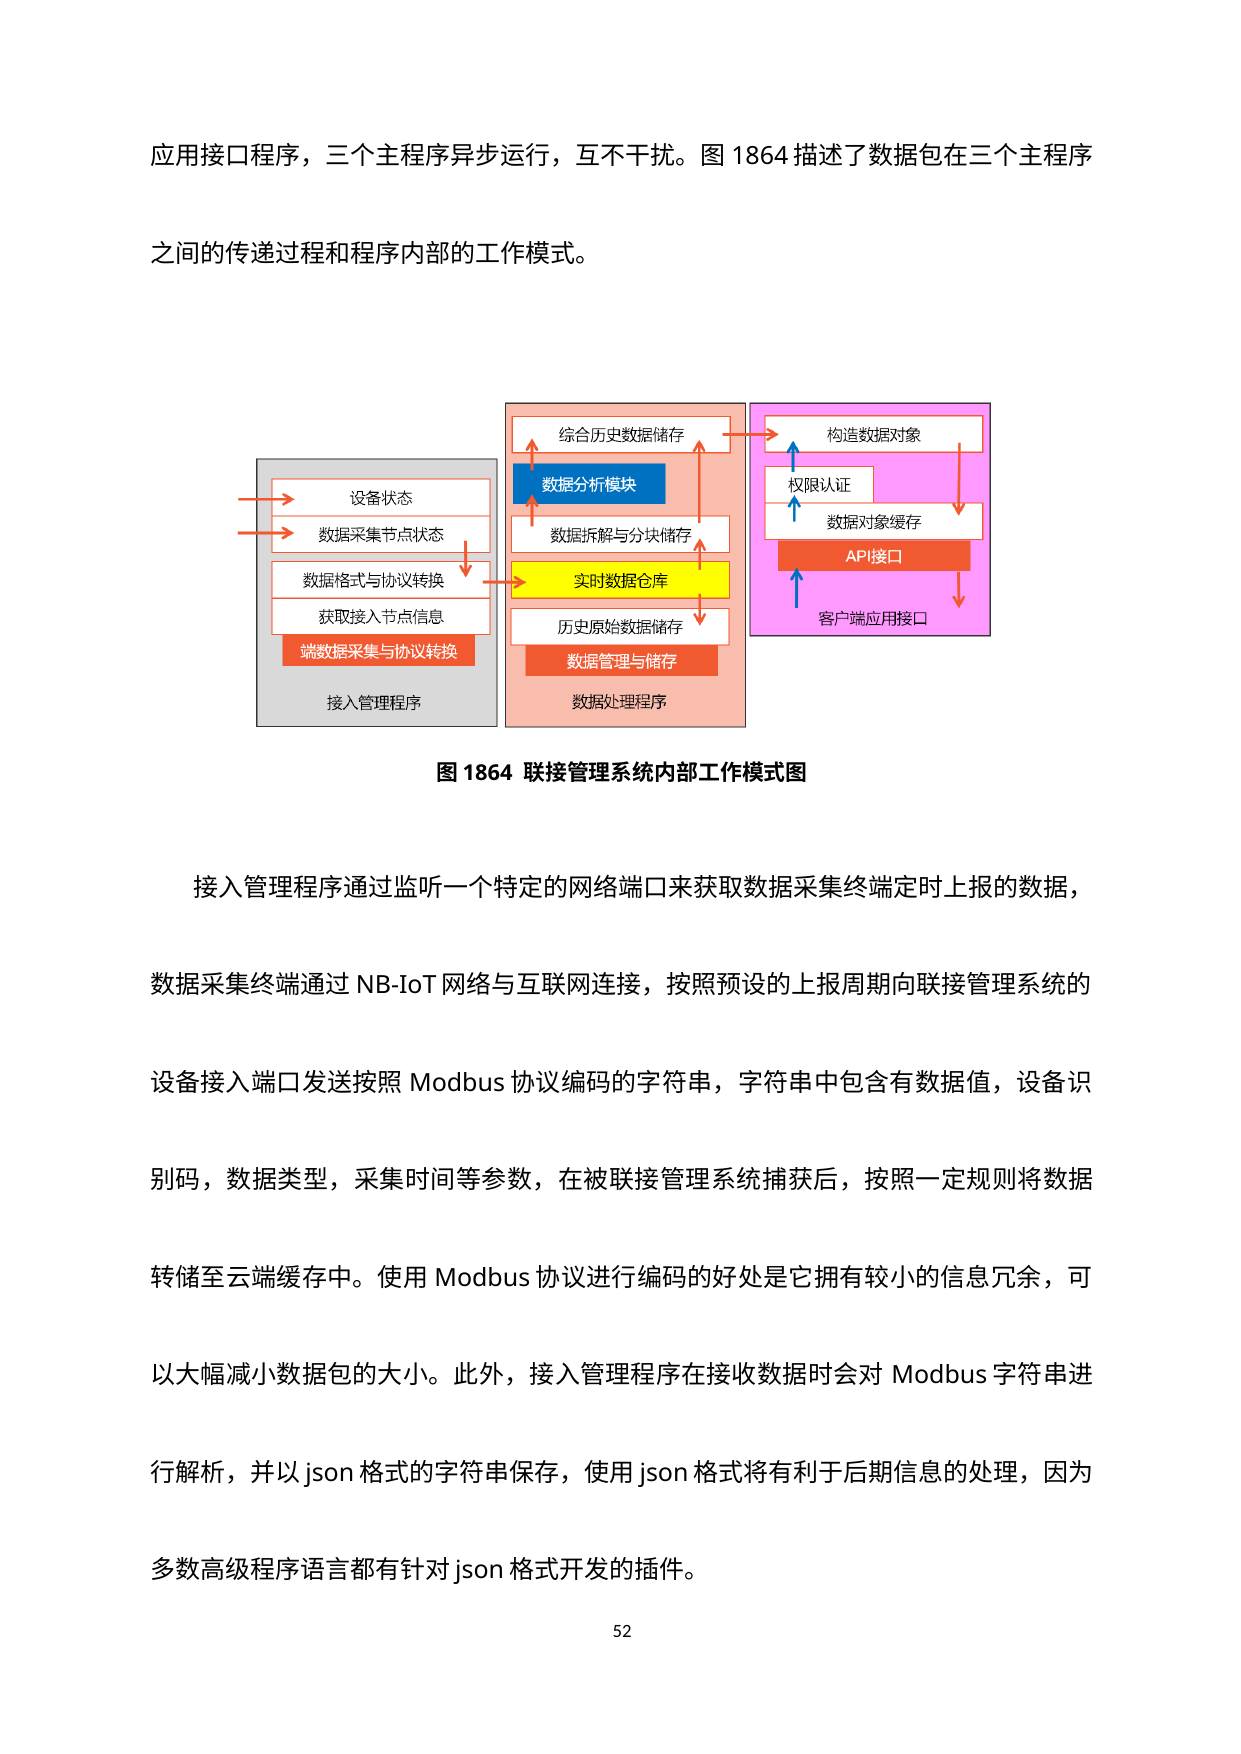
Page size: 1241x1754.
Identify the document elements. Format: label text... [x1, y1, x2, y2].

text 接入管理程序通过监听一个特定的网络端口来获取数据采集终端定时上报的数据，数据采集终端通过NB-IoT网络与互联网连接，按照预设的上报周期向联接管理系统的设备接入端口发送按照Modbus协议编码的字符串，字符串中包含有数据值，设备识别码，数据类型，采集时间等参数，在被联接管理系统捕获后，按照一定规则将数据转储至云端缓存中。使用Modbus协议进行编码的好处是它拥有较小的信息冗余，可以大幅减小数据包的大小。此外，接入管理程序在接收数据时会对Modbus字符串进行解析，并以json格式的字符串保存，使用json格式将有利于后期信息的处理，因为多数高级程序语言都有针对json格式开发的插件。 [150, 853, 1094, 1600]
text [150, 121, 1094, 284]
text 图1 联接管理系统内部工作模式图 [150, 755, 1094, 787]
picture [237, 383, 1007, 737]
